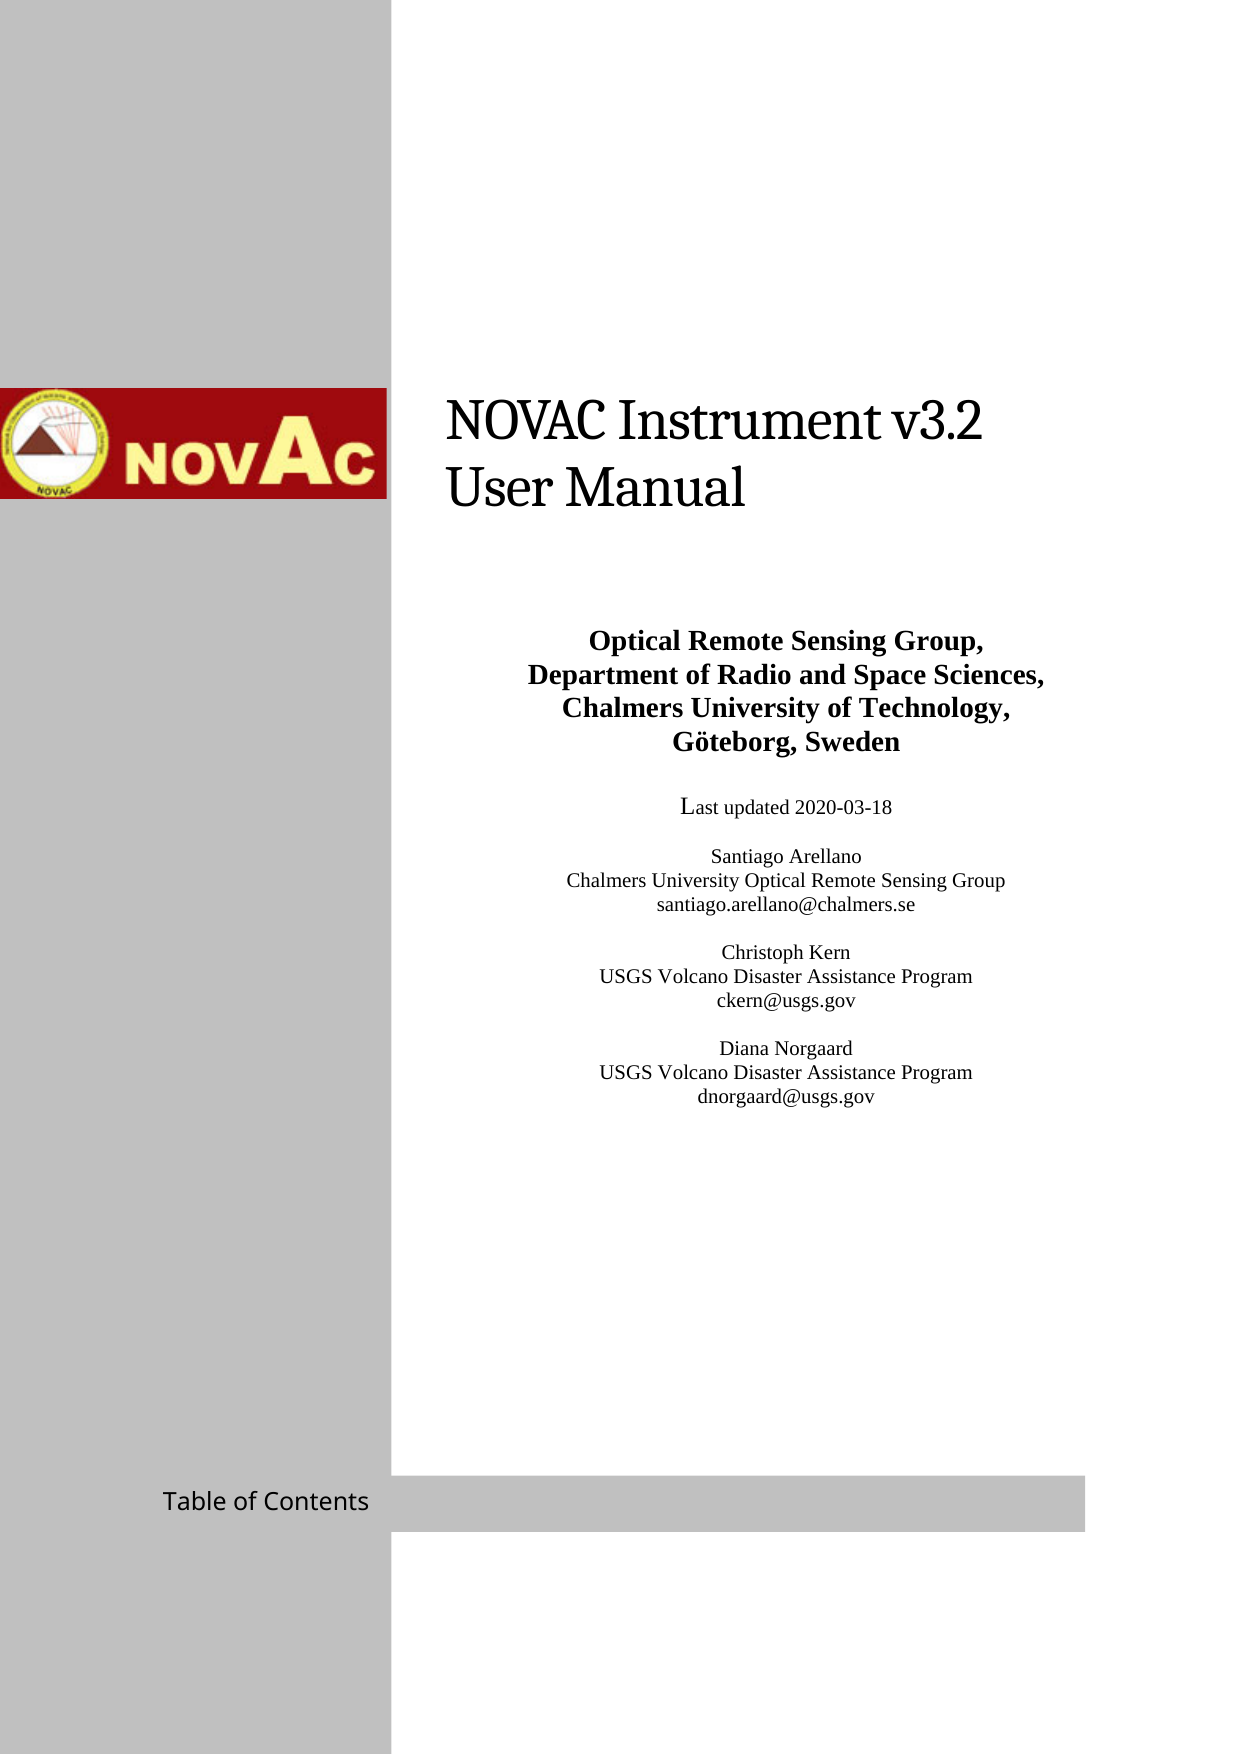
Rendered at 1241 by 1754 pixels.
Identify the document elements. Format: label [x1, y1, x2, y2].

picture [0, 388, 387, 499]
